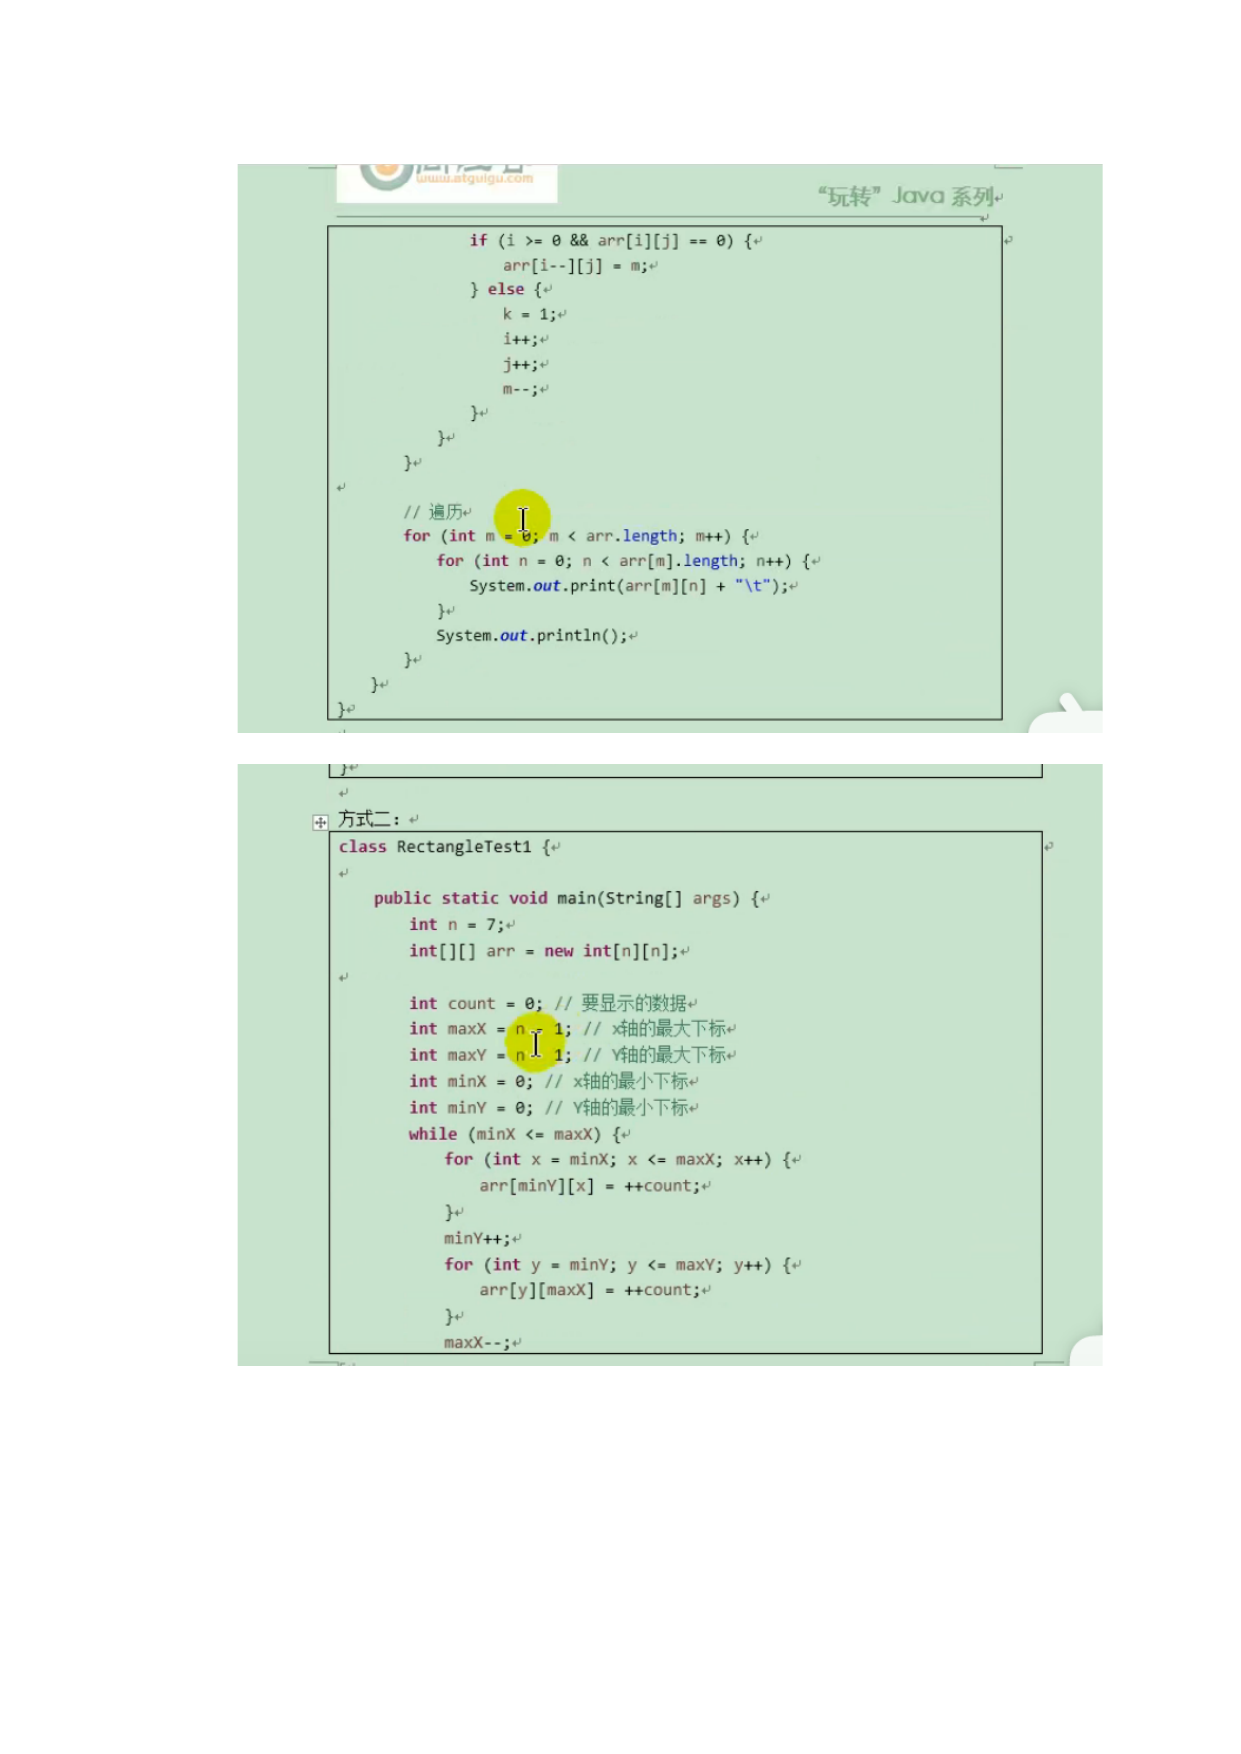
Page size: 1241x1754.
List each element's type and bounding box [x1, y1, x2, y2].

picture [237, 764, 1103, 1366]
picture [237, 164, 1103, 733]
